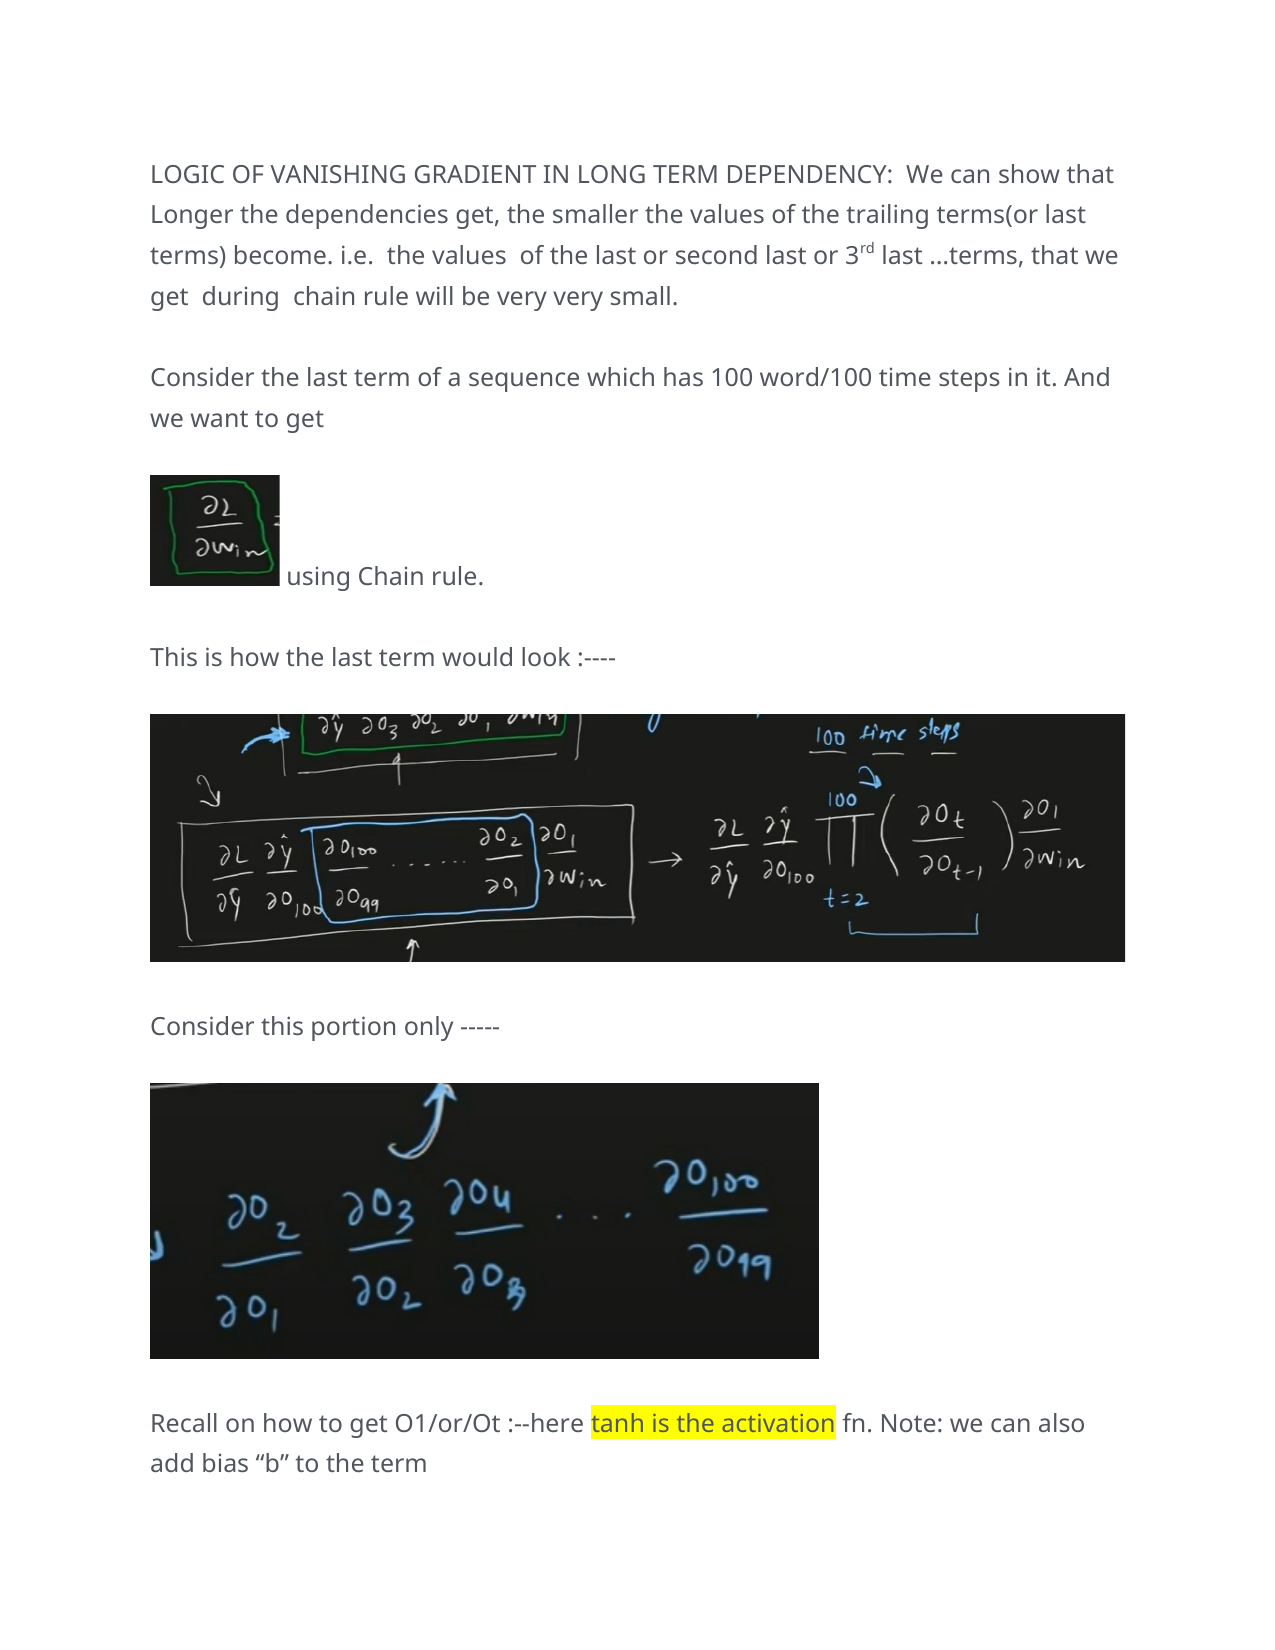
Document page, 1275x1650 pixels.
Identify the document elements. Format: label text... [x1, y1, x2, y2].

text using Chain rule. [150, 475, 1125, 592]
text This is how the last term would look :---- [150, 633, 1125, 674]
text LOGIC OF VANISHING GRADIENT IN LONG TERM DEPENDENCY: We can show that Longer the dependencies get, the smaller the values of the trailing terms(or last terms) become. i.e. the values of the last or second last or 3rd last …terms, that we get during chain rule will be very very small. [150, 150, 1125, 312]
picture [150, 714, 1125, 962]
text Consider this portion only ----- [150, 1002, 1125, 1043]
picture [150, 1083, 819, 1359]
text Consider the last term of a sequence which has 100 word/100 time steps in it. And we want to get [150, 353, 1125, 434]
picture [150, 475, 280, 586]
text Recall on how to get O1/or/Ot :--here tanh is the activation fn. Note: we can also add bias “b” to the term [150, 1399, 1125, 1480]
